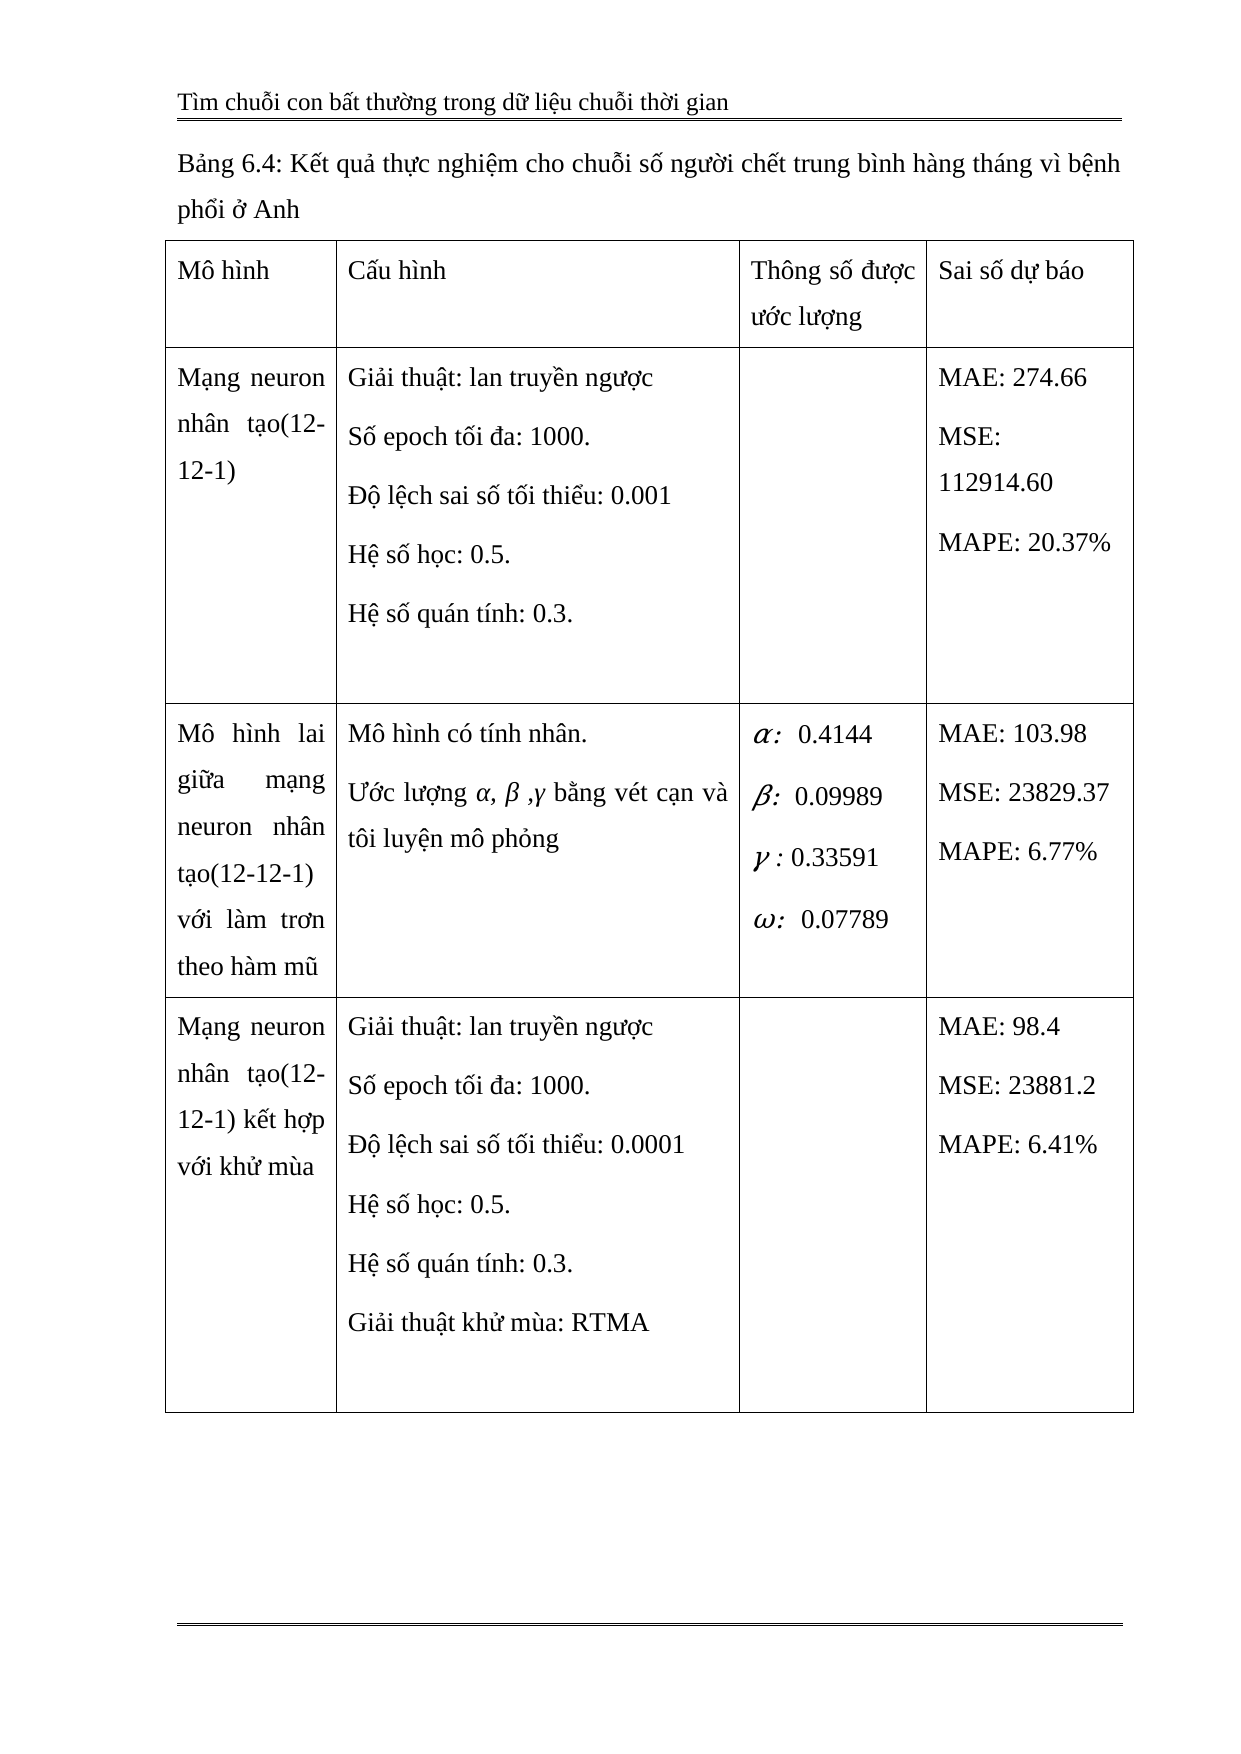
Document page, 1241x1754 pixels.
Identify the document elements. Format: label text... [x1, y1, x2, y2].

table_cell Mạng neuron nhân tạo(12-12-1) [166, 348, 336, 703]
table_cell Mô hình lai giữa mạng neuron nhân tạo(12-12-1) với làm trơn theo hàm mũ [166, 704, 336, 997]
table_cell MAE: 274.66 MSE: 112914.60 MAPE: 20.37% [927, 348, 1133, 703]
table_cell [740, 348, 926, 703]
table_header Cấu hình [337, 241, 739, 347]
table_cell Giải thuật: lan truyền ngược Số epoch tối đa: 1000. Độ lệch sai số tối thiểu: 0.001 Hệ số học: 0.5. Hệ số quán tính: 0.3. [337, 348, 739, 703]
table_cell Mô hình có tính nhân. Ước lượng α, β ,γ bằng vét cạn và tôi luyện mô phỏng [337, 704, 739, 997]
table_cell Mạng neuron nhân tạo(12-12-1) kết hợp với khử mùa [166, 998, 336, 1412]
table_cell Giải thuật: lan truyền ngược Số epoch tối đa: 1000. Độ lệch sai số tối thiểu: 0.0001 Hệ số học: 0.5. Hệ số quán tính: 0.3. Giải thuật khử mùa: RTMA [337, 998, 739, 1412]
table_cell [740, 998, 926, 1412]
table_header Mô hình [166, 241, 336, 347]
table_cell MAE: 103.98 MSE: 23829.37 MAPE: 6.77% [927, 704, 1133, 997]
table_cell MAE: 98.4 MSE: 23881.2 MAPE: 6.41% [927, 998, 1133, 1412]
table_header Sai số dự báo [927, 241, 1133, 347]
table_header Thông số được ước lượng [740, 241, 926, 347]
table_cell 𝛼: 0.4144 𝛽: 0.09989 𝛾 : 0.33591 ω: 0.07789 [740, 704, 926, 997]
